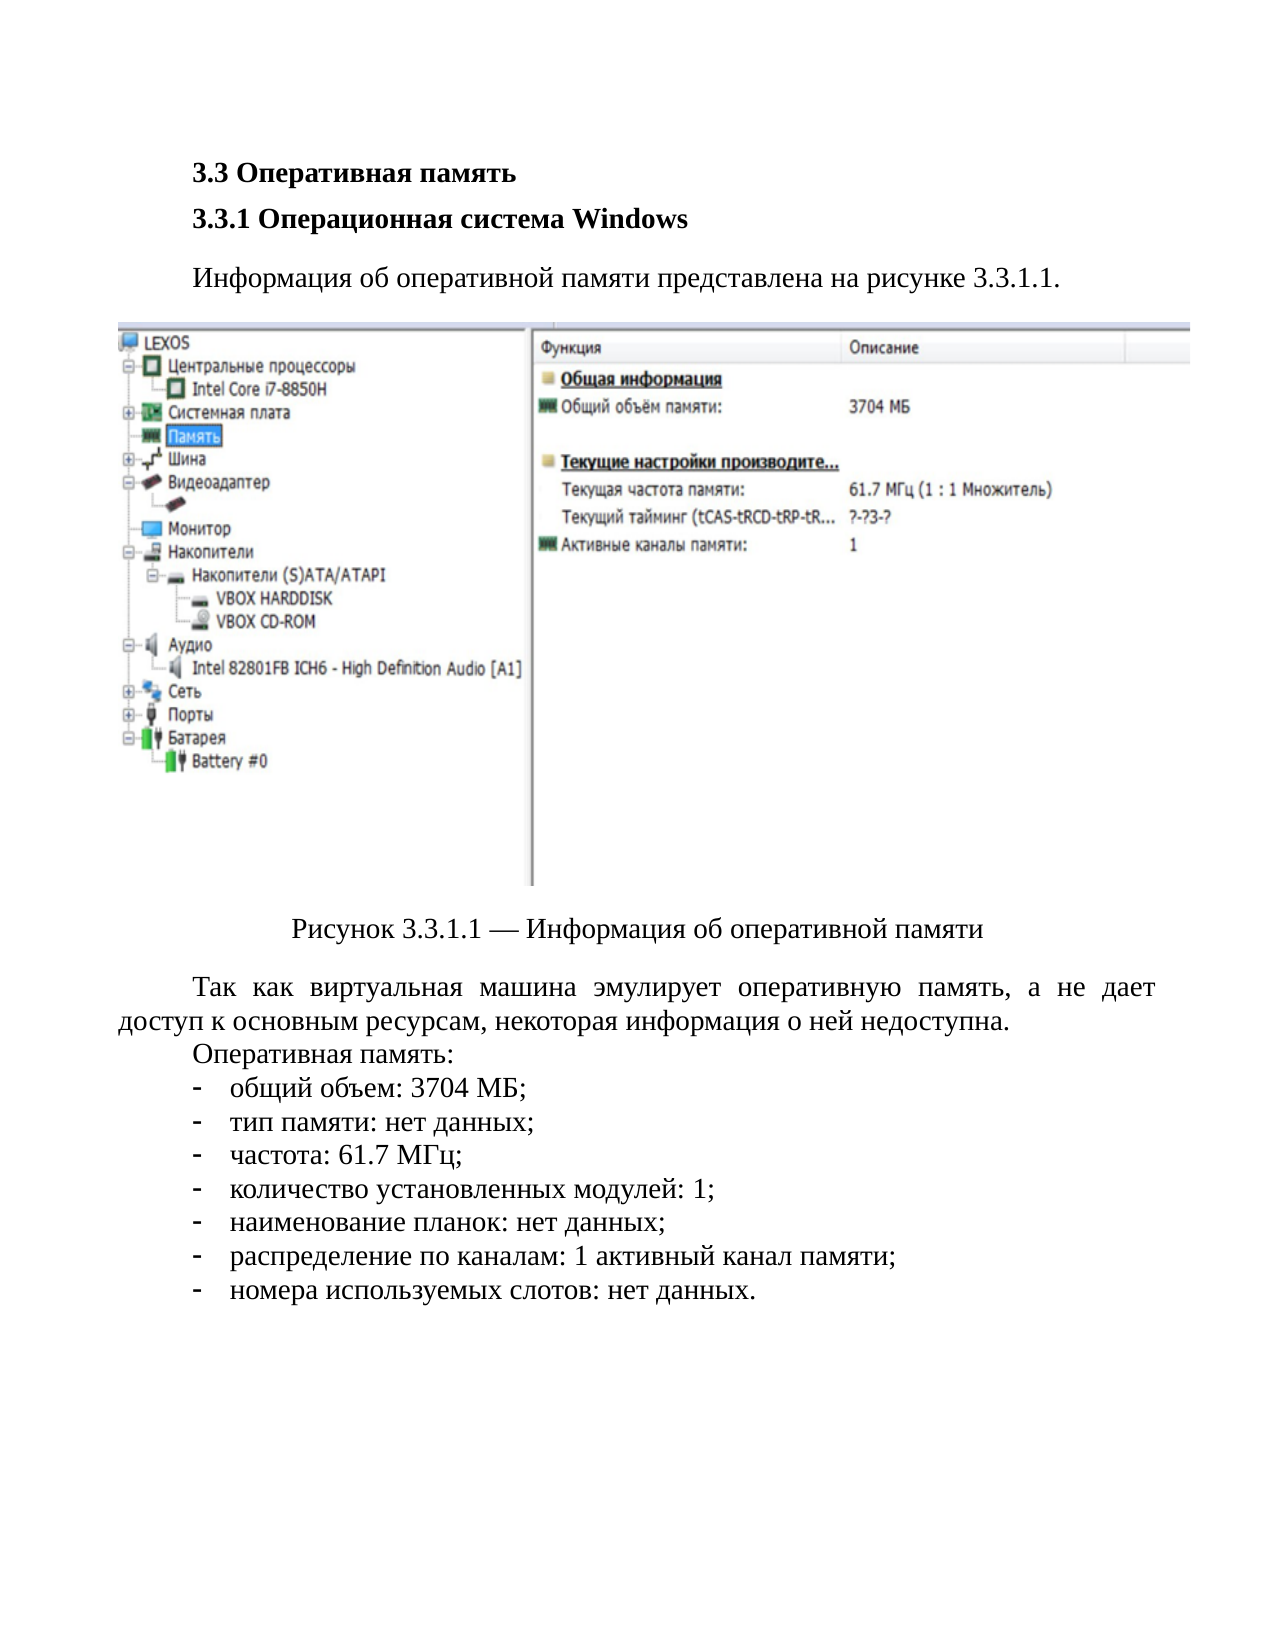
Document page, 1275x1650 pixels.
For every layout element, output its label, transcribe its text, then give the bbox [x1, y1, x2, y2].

text Так как виртуальная машина эмулирует оперативную память, а не дает доступ к основным ресурсам, некоторая информация о ней недоступна. [118, 969, 1157, 1036]
text Информация об оперативной памяти представлена на рисунке 3.3.1.1. [192, 260, 1157, 294]
list распределение по каналам: 1 активный канал памяти; [192, 1238, 1157, 1272]
list общий объем: 3704 МБ; [192, 1070, 1157, 1104]
list частота: 61.7 МГц; [192, 1137, 1157, 1171]
list номера используемых слотов: нет данных. [192, 1272, 1157, 1306]
text 3.3.1 Операционная система Windows [118, 202, 1157, 235]
text Оперативная память: [118, 1036, 1157, 1070]
list тип памяти: нет данных; [192, 1104, 1157, 1137]
picture [118, 322, 1191, 886]
list наименование планок: нет данных; [192, 1204, 1157, 1238]
text 3.3 Оперативная память [192, 156, 1157, 189]
list количество установленных модулей: 1; [192, 1171, 1157, 1204]
text Рисунок 3.3.1.1 — Информация об оперативной памяти [118, 911, 1157, 944]
